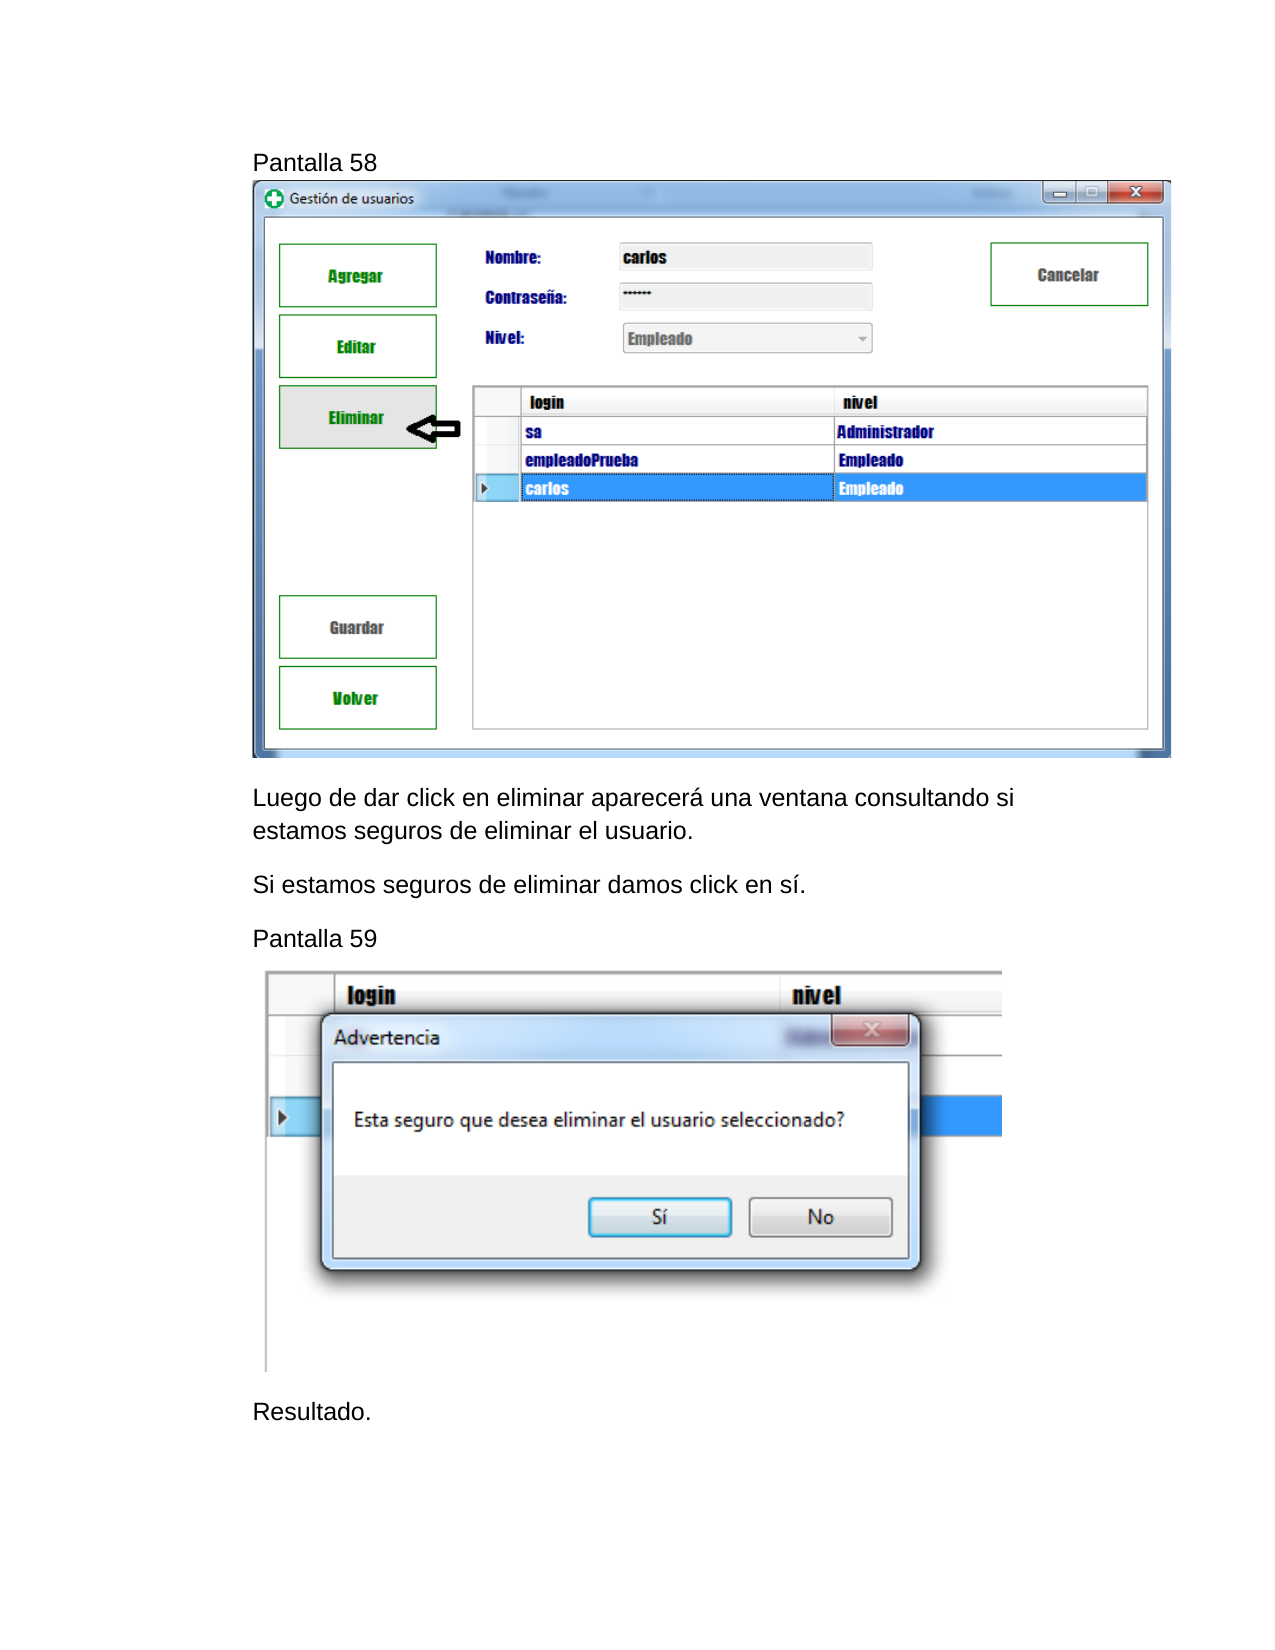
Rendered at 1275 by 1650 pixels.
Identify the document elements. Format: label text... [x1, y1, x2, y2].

text Luego de dar click en eliminar aparecerá una ventana consultando si estamos seguros de eliminar el usuario. [252, 783, 1098, 844]
text Si estamos seguros de eliminar damos click en sí. [252, 870, 1098, 898]
text Resultado. [252, 1397, 1098, 1425]
text Pantalla 58 [252, 148, 1098, 180]
picture [252, 180, 1172, 758]
picture [252, 956, 1002, 1372]
